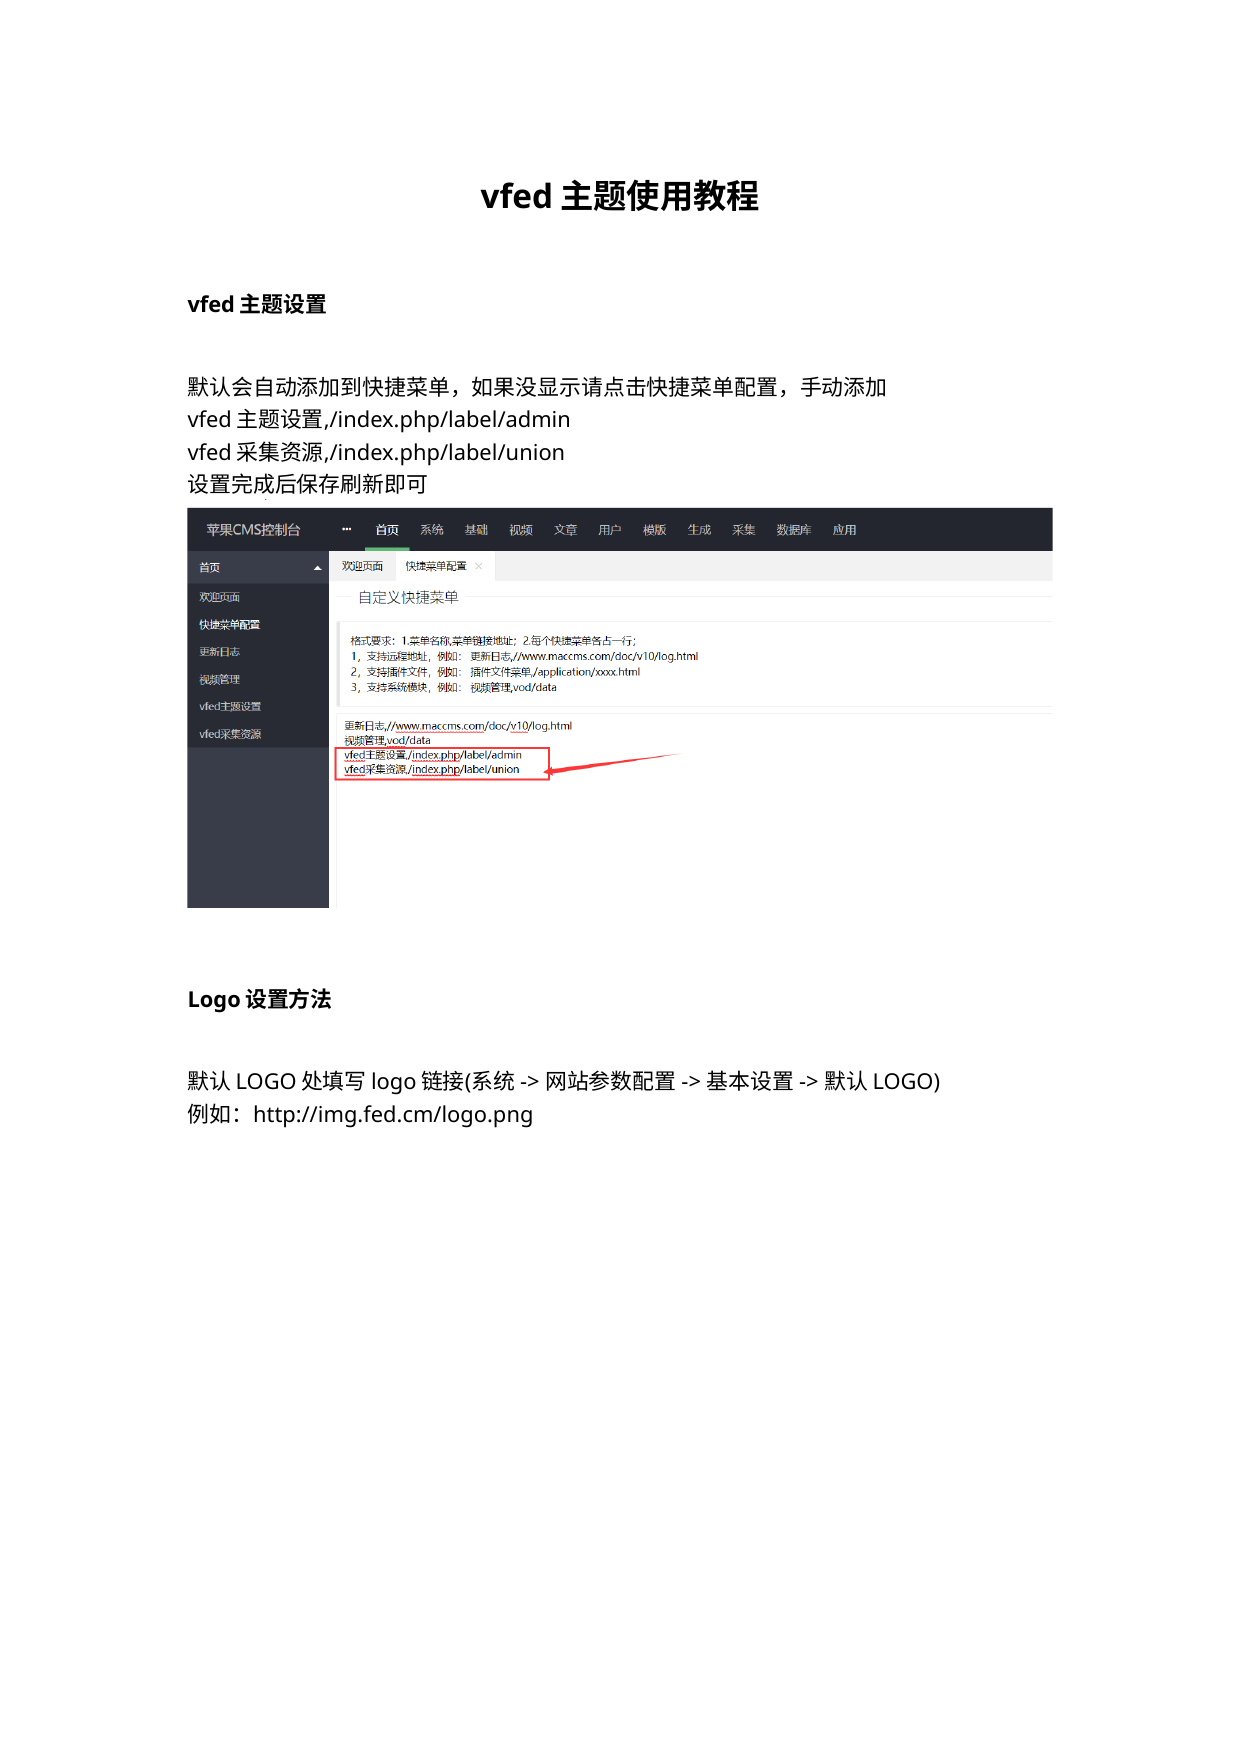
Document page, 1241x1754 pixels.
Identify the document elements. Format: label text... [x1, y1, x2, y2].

subtitle Logo设置方法 [187, 981, 1053, 1014]
text 默认会自动添加到快捷菜单，如果没显示请点击快捷菜单配置，手动添加 [187, 369, 1053, 402]
picture [187, 499, 1053, 908]
subtitle vfed主题设置 [187, 287, 1053, 319]
text 例如：http://img.fed.cm/logo.png [187, 1097, 1053, 1129]
text vfed主题使用教程 [187, 162, 1053, 227]
text 默认LOGO处填写logo链接(系统 -> 网站参数配置 -> 基本设置 -> 默认LOGO) [187, 1064, 1053, 1097]
text vfed采集资源,/index.php/label/union [187, 434, 1053, 467]
text 设置完成后保存刷新即可 [187, 467, 1053, 499]
text vfed主题设置,/index.php/label/admin [187, 402, 1053, 434]
